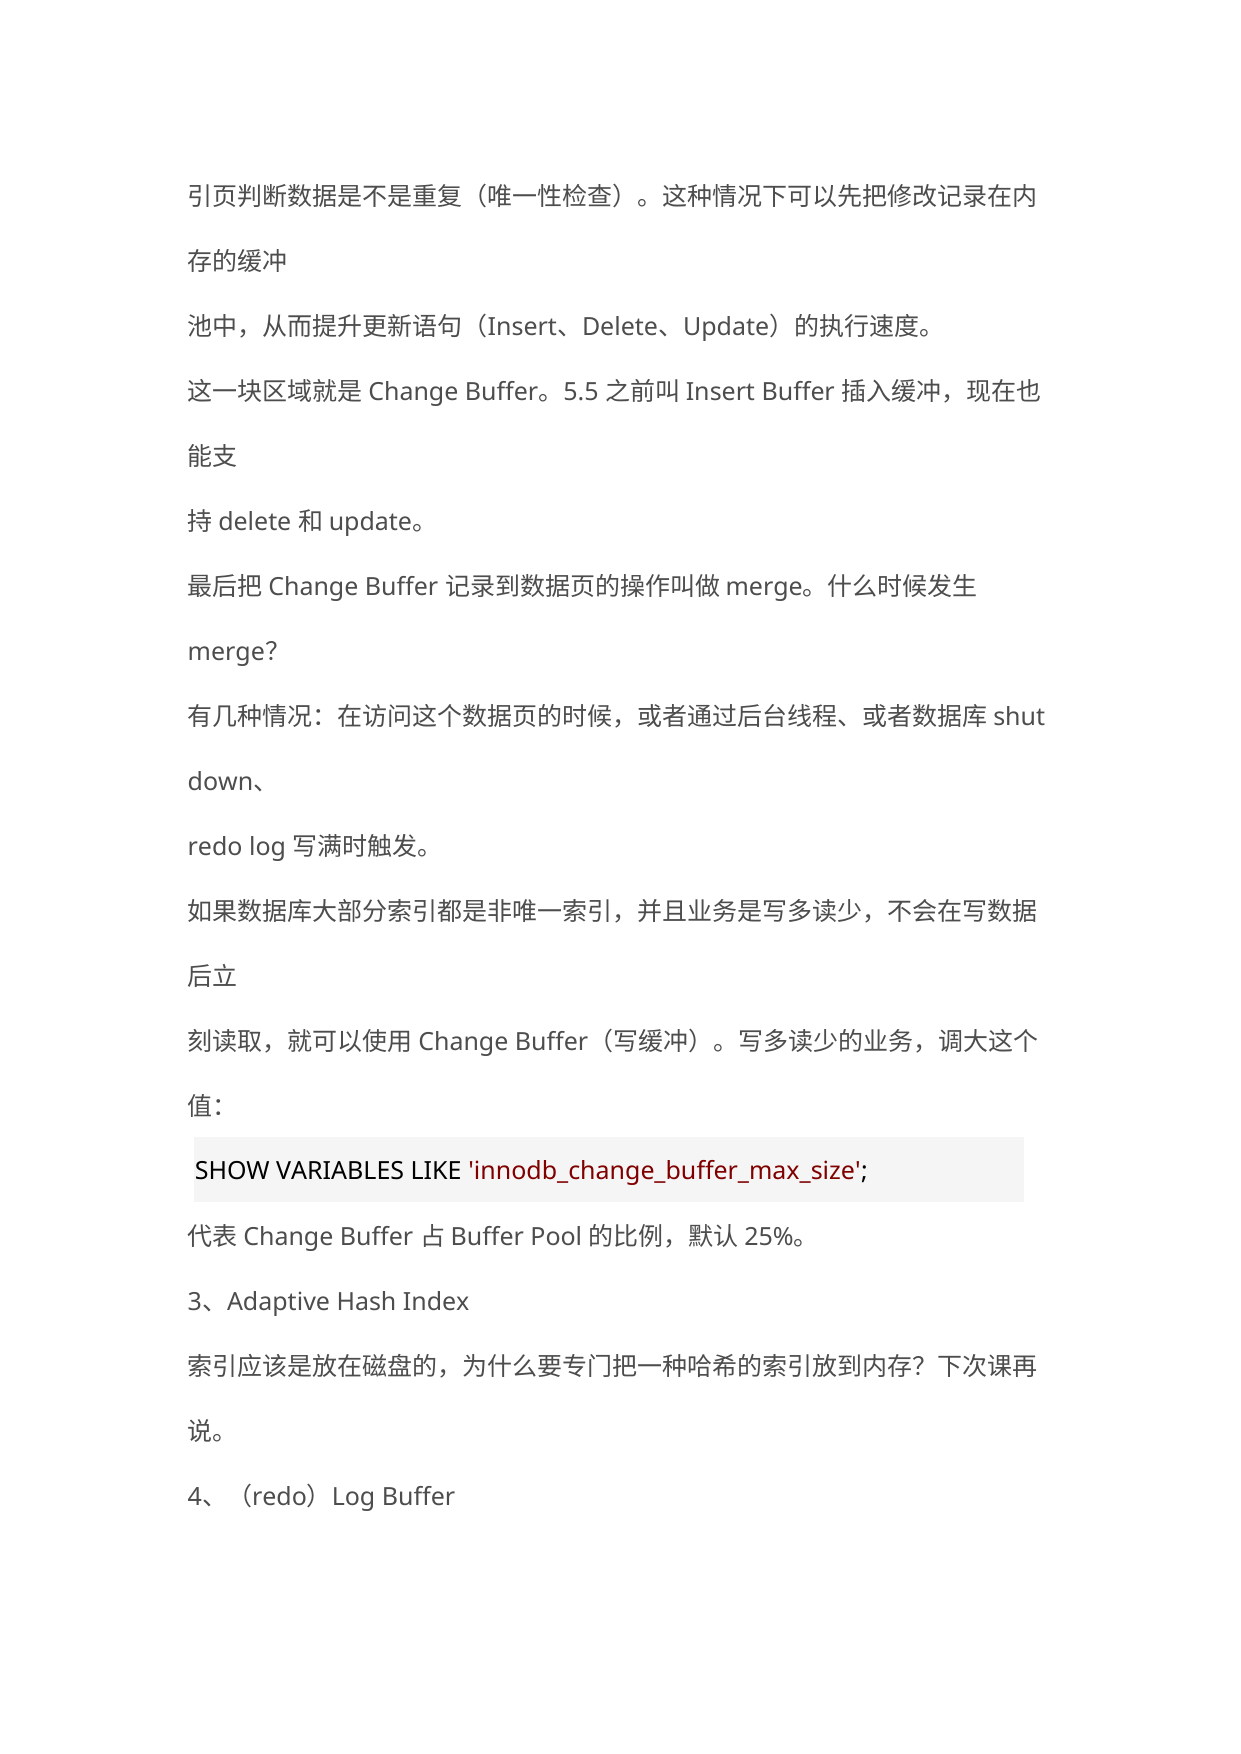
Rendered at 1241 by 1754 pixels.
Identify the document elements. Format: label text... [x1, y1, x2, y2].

text 刻读取，就可以使用 Change Buffer（写缓冲）。写多读少的业务，调大这个值： [187, 1007, 1053, 1137]
text 有几种情况：在访问这个数据页的时候，或者通过后台线程、或者数据库 shut down、 [187, 682, 1053, 812]
text 4、（redo）Log Buffer [187, 1462, 1053, 1527]
text redo log 写满时触发。 [187, 812, 1053, 877]
text 如果数据库大部分索引都是非唯一索引，并且业务是写多读少，不会在写数据后立 [187, 877, 1053, 1007]
text 代表 Change Buffer 占 Buffer Pool 的比例，默认 25%。 [187, 1202, 1053, 1267]
text 最后把 Change Buffer 记录到数据页的操作叫做 merge。什么时候发生 merge？ [187, 552, 1053, 682]
text 索引应该是放在磁盘的，为什么要专门把一种哈希的索引放到内存？下次课再说。 [187, 1332, 1053, 1462]
text 持 delete 和 update。 [187, 487, 1053, 552]
text SHOW VARIABLES LIKE 'innodb_change_buffer_max_size'; [194, 1137, 1024, 1202]
text 3、Adaptive Hash Index [187, 1267, 1053, 1332]
text 这一块区域就是 Change Buffer。5.5 之前叫 Insert Buffer 插入缓冲，现在也能支 [187, 357, 1053, 487]
text 池中，从而提升更新语句（Insert、Delete、Update）的执行速度。 [187, 292, 1053, 357]
text 引页判断数据是不是重复（唯一性检查）。这种情况下可以先把修改记录在内存的缓冲 [187, 162, 1053, 292]
